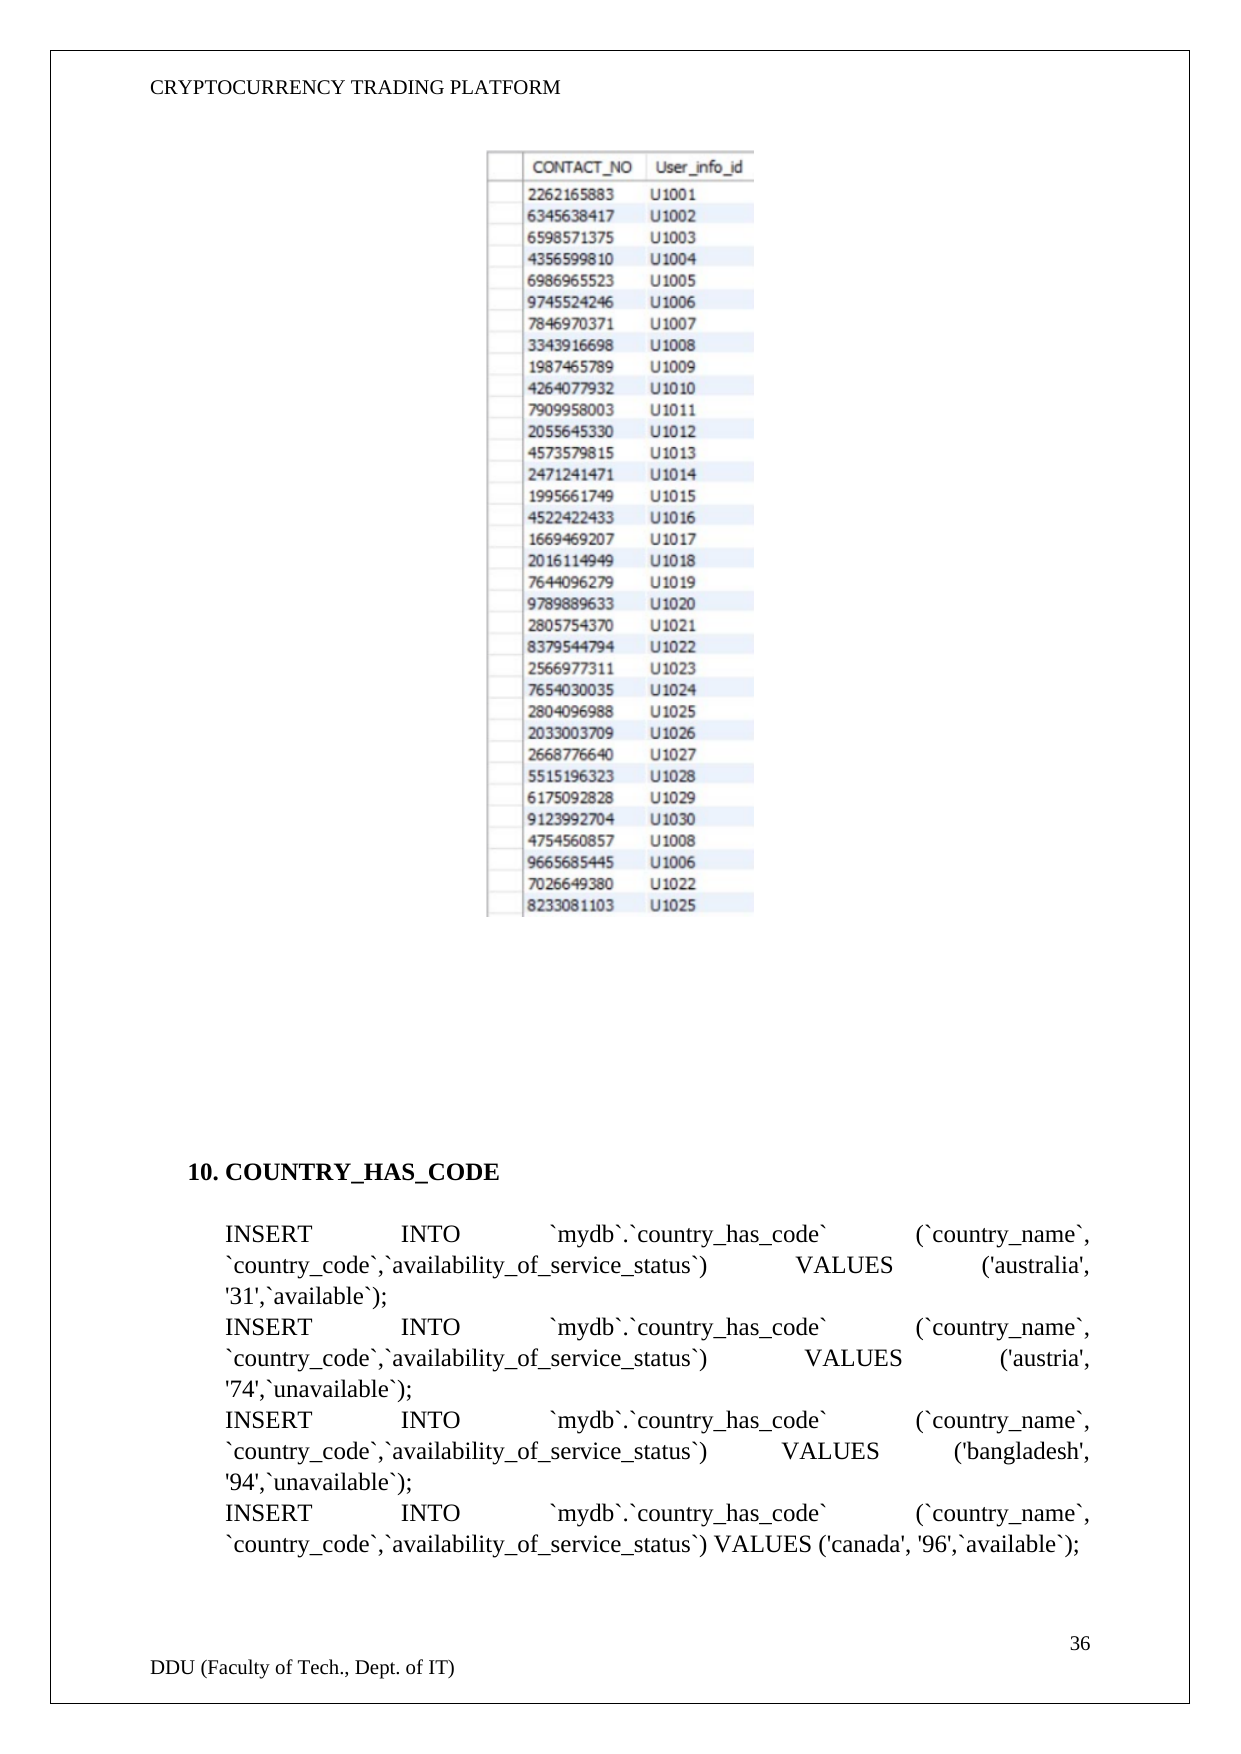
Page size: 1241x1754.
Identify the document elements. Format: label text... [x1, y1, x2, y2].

list INSERT INTO `mydb`.`country_has_code` (`country_name`, `country_code`,`availability_of_service_status`) VALUES ('australia', '31',`available`); [225, 1219, 1090, 1309]
list COUNTRY_HAS_CODE [187, 1157, 1090, 1185]
list INSERT INTO `mydb`.`country_has_code` (`country_name`, `country_code`,`availability_of_service_status`) VALUES ('canada', '96',`available`); [225, 1498, 1090, 1558]
list INSERT INTO `mydb`.`country_has_code` (`country_name`, `country_code`,`availability_of_service_status`) VALUES ('austria', '74',`unavailable`); [225, 1312, 1090, 1403]
list INSERT INTO `mydb`.`country_has_code` (`country_name`, `country_code`,`availability_of_service_status`) VALUES ('bangladesh', '94',`unavailable`); [225, 1405, 1090, 1496]
picture [486, 150, 754, 917]
